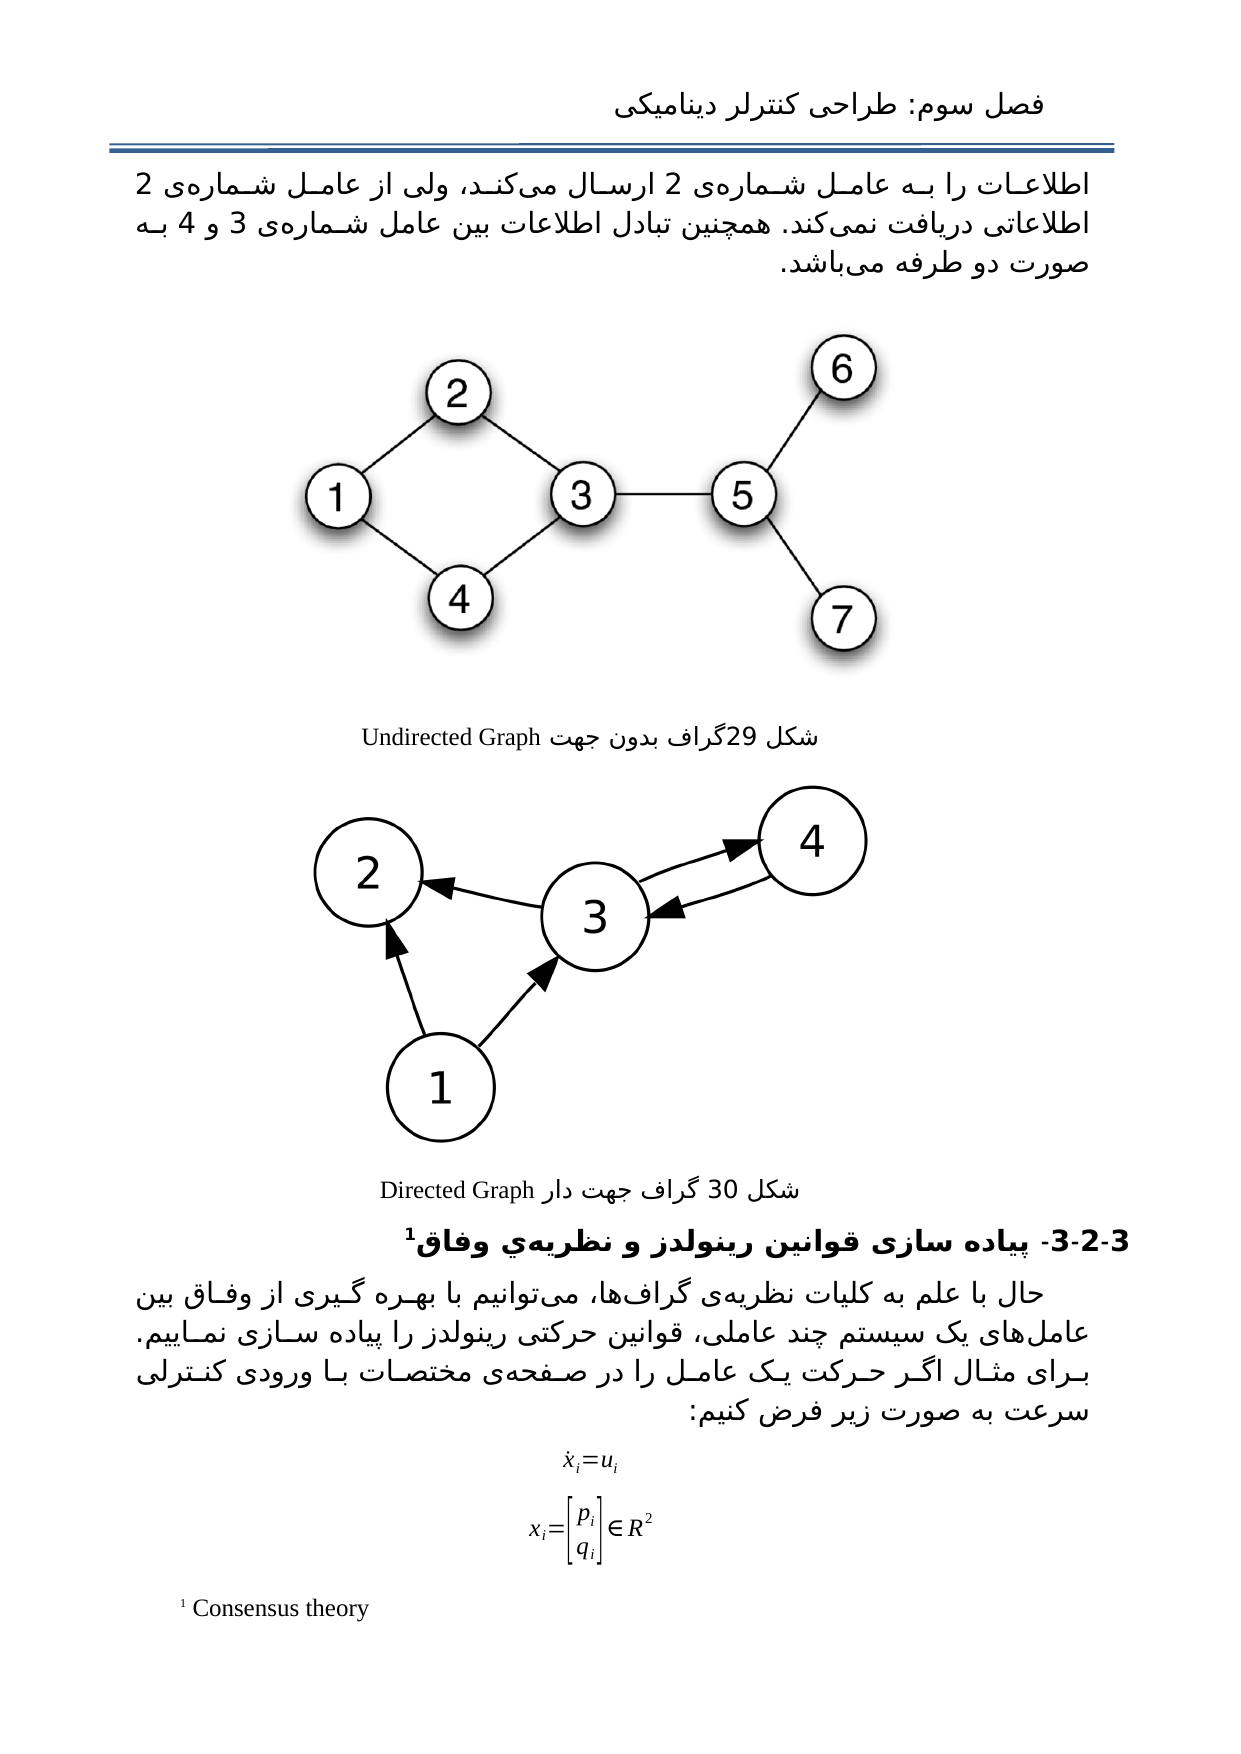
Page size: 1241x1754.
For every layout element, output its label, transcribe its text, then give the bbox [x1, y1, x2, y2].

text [135, 168, 1090, 279]
text شکل 29گراف بدون جهت Undirected Graph [135, 722, 1090, 751]
text شکل 30 گراف جهت دار Directed Graph [135, 1175, 1090, 1204]
picture [299, 771, 881, 1158]
picture [258, 296, 922, 705]
text حال با علم به کلیات نظریه‌ی گراف‌ها‌، می‌توانیم با بهره گیری از وفاق بین عامل‌های یک سیستم چند عاملی، قوانین حرکتی رینولدز را پیاده سازی نماییم. برای مثال اگر حرکت یک عامل را در صفحه‌ی مختصات با ورودی کنترلی سرعت به صورت زیر فرض کنیم: [135, 1276, 1090, 1427]
subtitle پیاده سازی قوانین رینولدز و نظریه‌ي وفاق [135, 1225, 1030, 1259]
